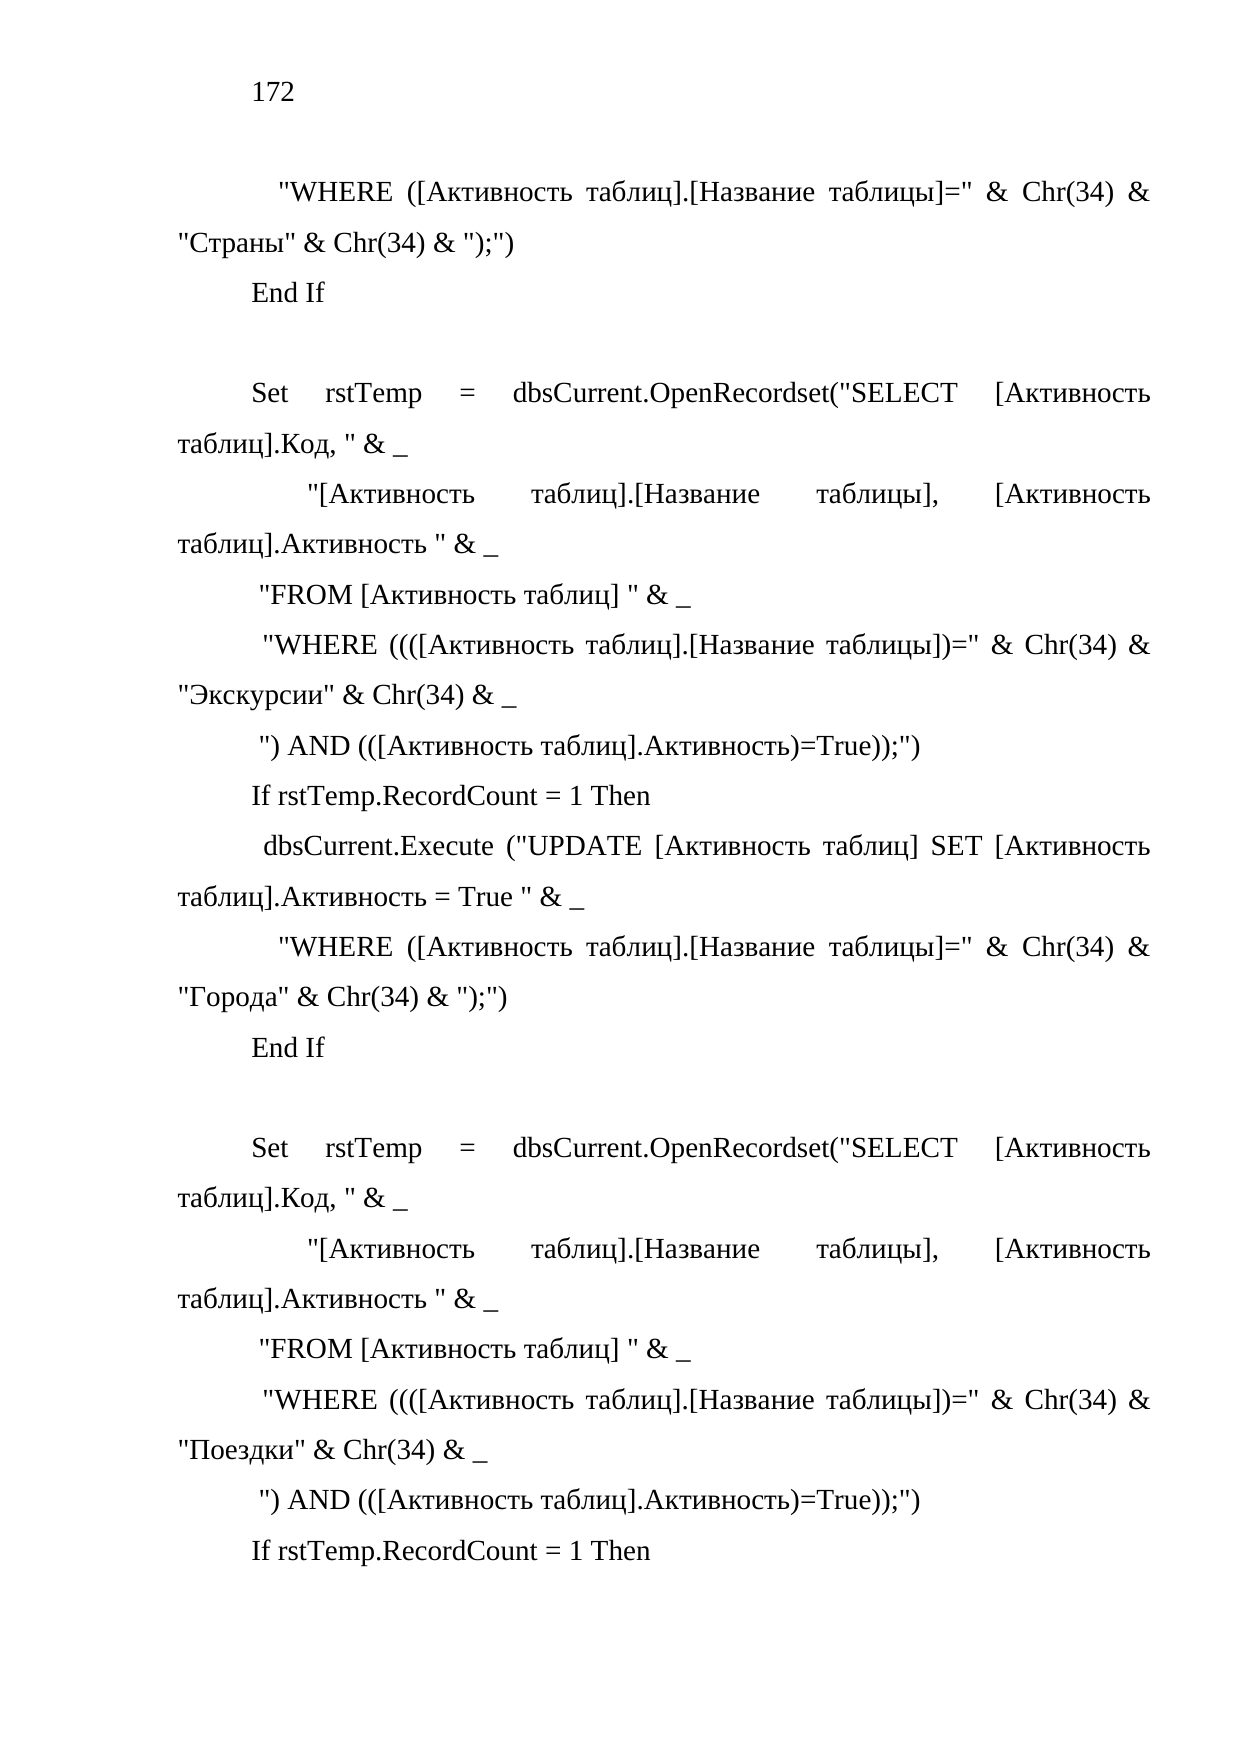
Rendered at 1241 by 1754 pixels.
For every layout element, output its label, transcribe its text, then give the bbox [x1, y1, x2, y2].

text "[Активность таблиц].[Название таблицы], [Активность таблиц].Активность " & _ [177, 476, 1152, 560]
text "WHERE ([Активность таблиц].[Название таблицы]=" & Chr(34) & "Страны" & Chr(34) & ");") [177, 174, 1152, 258]
text End If [177, 1030, 1152, 1063]
text "WHERE ([Активность таблиц].[Название таблицы]=" & Chr(34) & "Города" & Chr(34) & ");") [177, 929, 1152, 1013]
text ") AND (([Активность таблиц].Активность)=True));") [177, 1482, 1152, 1516]
text "FROM [Активность таблиц] " & _ [177, 577, 1152, 610]
text "WHERE ((([Активность таблиц].[Название таблицы])=" & Chr(34) & "Поездки" & Chr(34) & _ [177, 1382, 1152, 1466]
text Set rstTemp = dbsCurrent.OpenRecordset("SELECT [Активность таблиц].Код, " & _ [177, 376, 1152, 459]
text "[Активность таблиц].[Название таблицы], [Активность таблиц].Активность " & _ [177, 1231, 1152, 1315]
text If rstTemp.RecordCount = 1 Then [177, 778, 1152, 812]
text Set rstTemp = dbsCurrent.OpenRecordset("SELECT [Активность таблиц].Код, " & _ [177, 1130, 1152, 1214]
text ") AND (([Активность таблиц].Активность)=True));") [177, 728, 1152, 761]
text "WHERE ((([Активность таблиц].[Название таблицы])=" & Chr(34) & "Экскурсии" & Chr(34) & _ [177, 627, 1152, 711]
text "FROM [Активность таблиц] " & _ [177, 1332, 1152, 1365]
text If rstTemp.RecordCount = 1 Then [177, 1533, 1152, 1566]
text dbsCurrent.Execute ("UPDATE [Активность таблиц] SET [Активность таблиц].Активность = True " & _ [177, 828, 1152, 912]
text End If [177, 275, 1152, 308]
